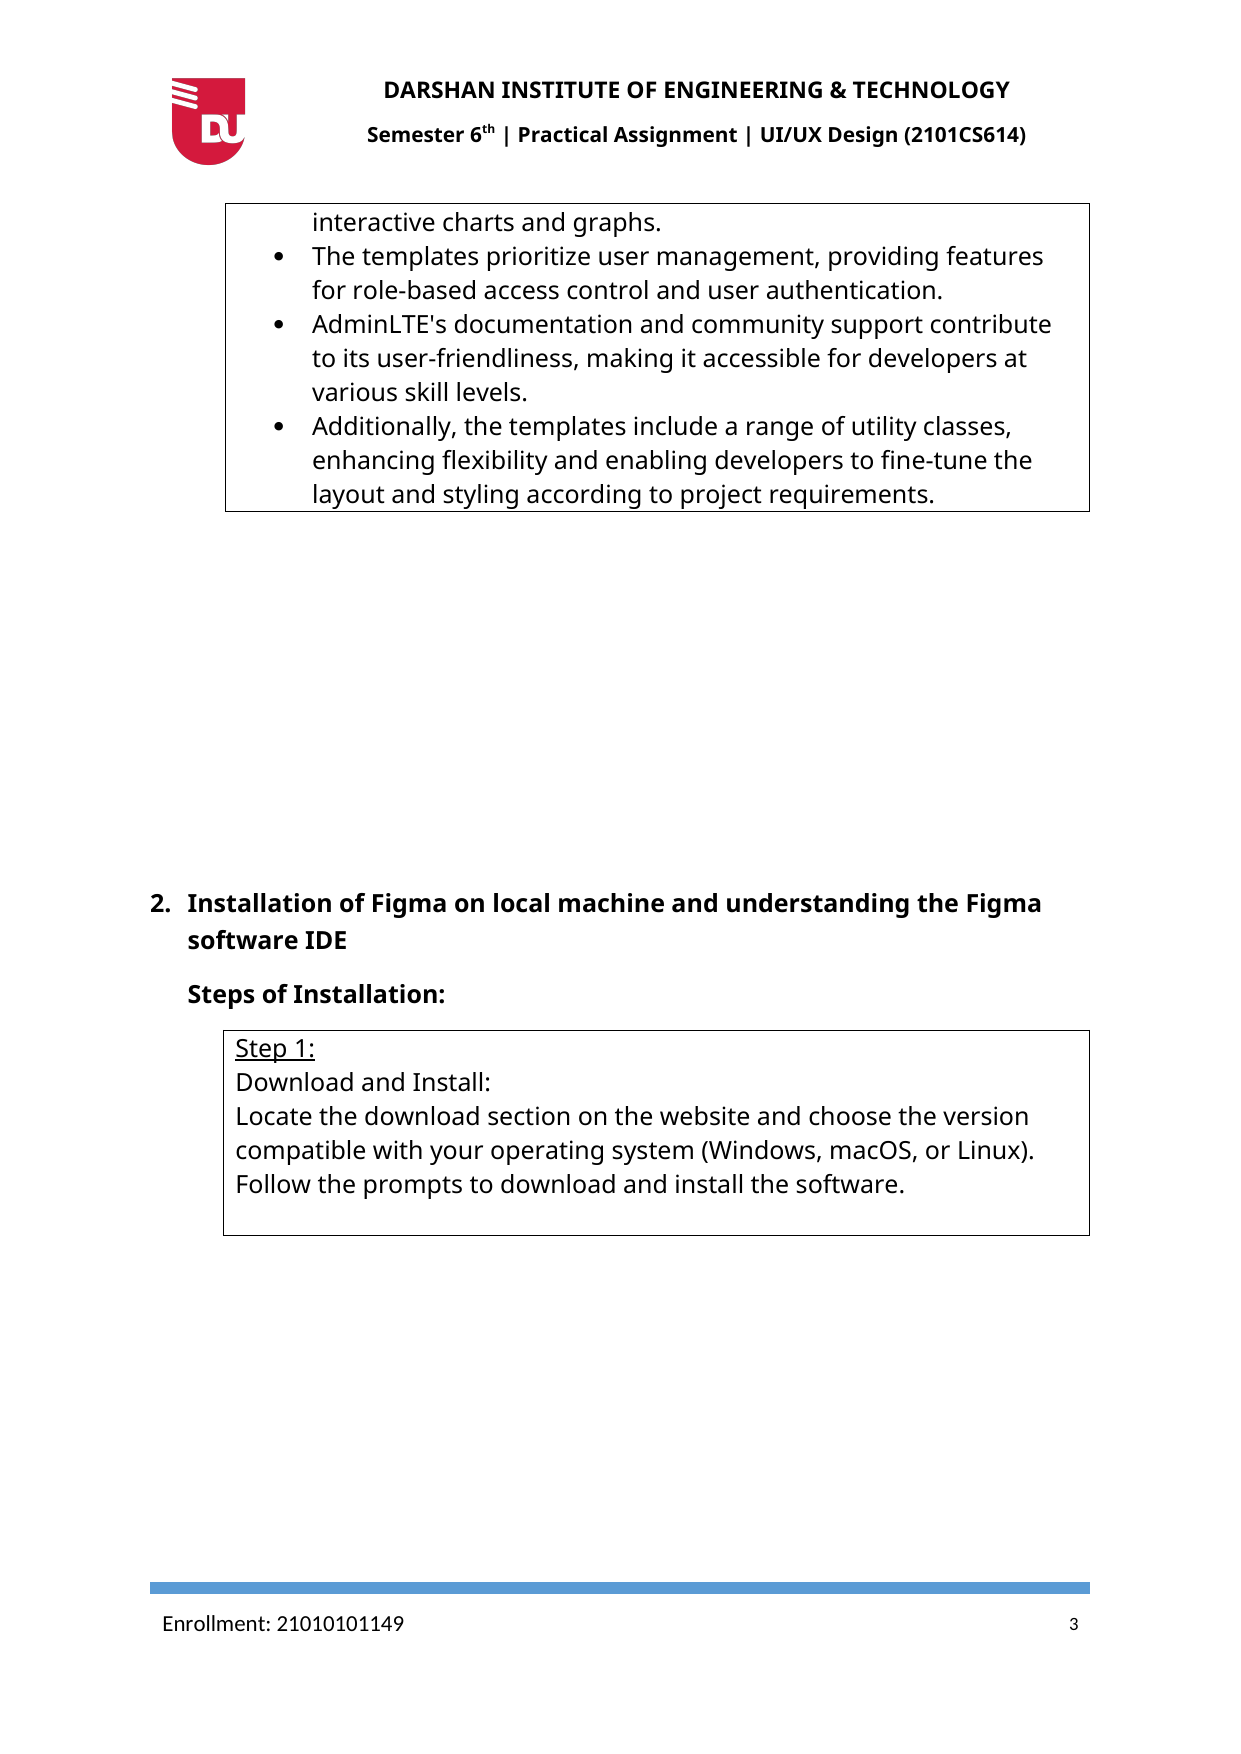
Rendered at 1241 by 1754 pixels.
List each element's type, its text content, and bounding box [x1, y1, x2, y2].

picture [161, 73, 256, 169]
text Steps of Installation: [187, 976, 1090, 1010]
list Installation of Figma on local machine and understanding the Figma software IDE [150, 886, 1090, 957]
